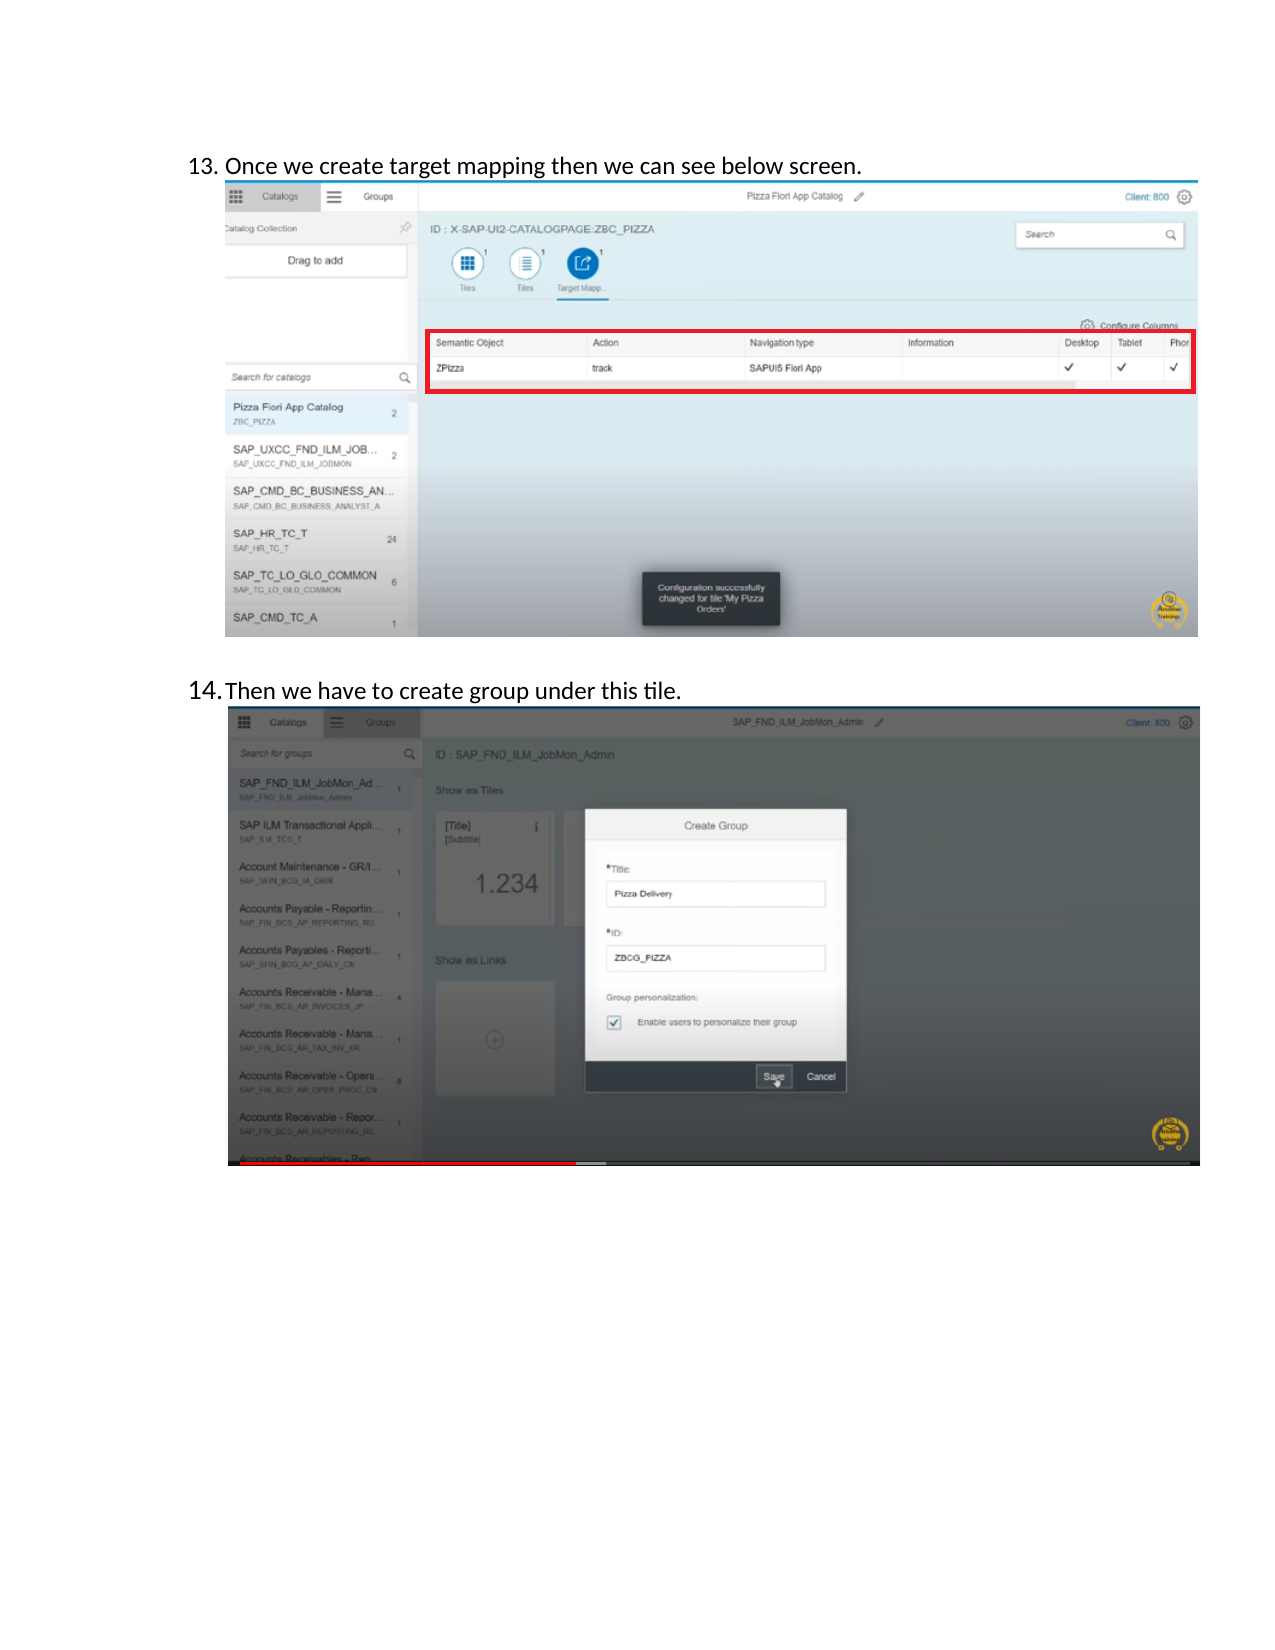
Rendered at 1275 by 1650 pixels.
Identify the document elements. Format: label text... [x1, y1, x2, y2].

picture [225, 180, 1199, 637]
picture [225, 706, 1200, 1166]
